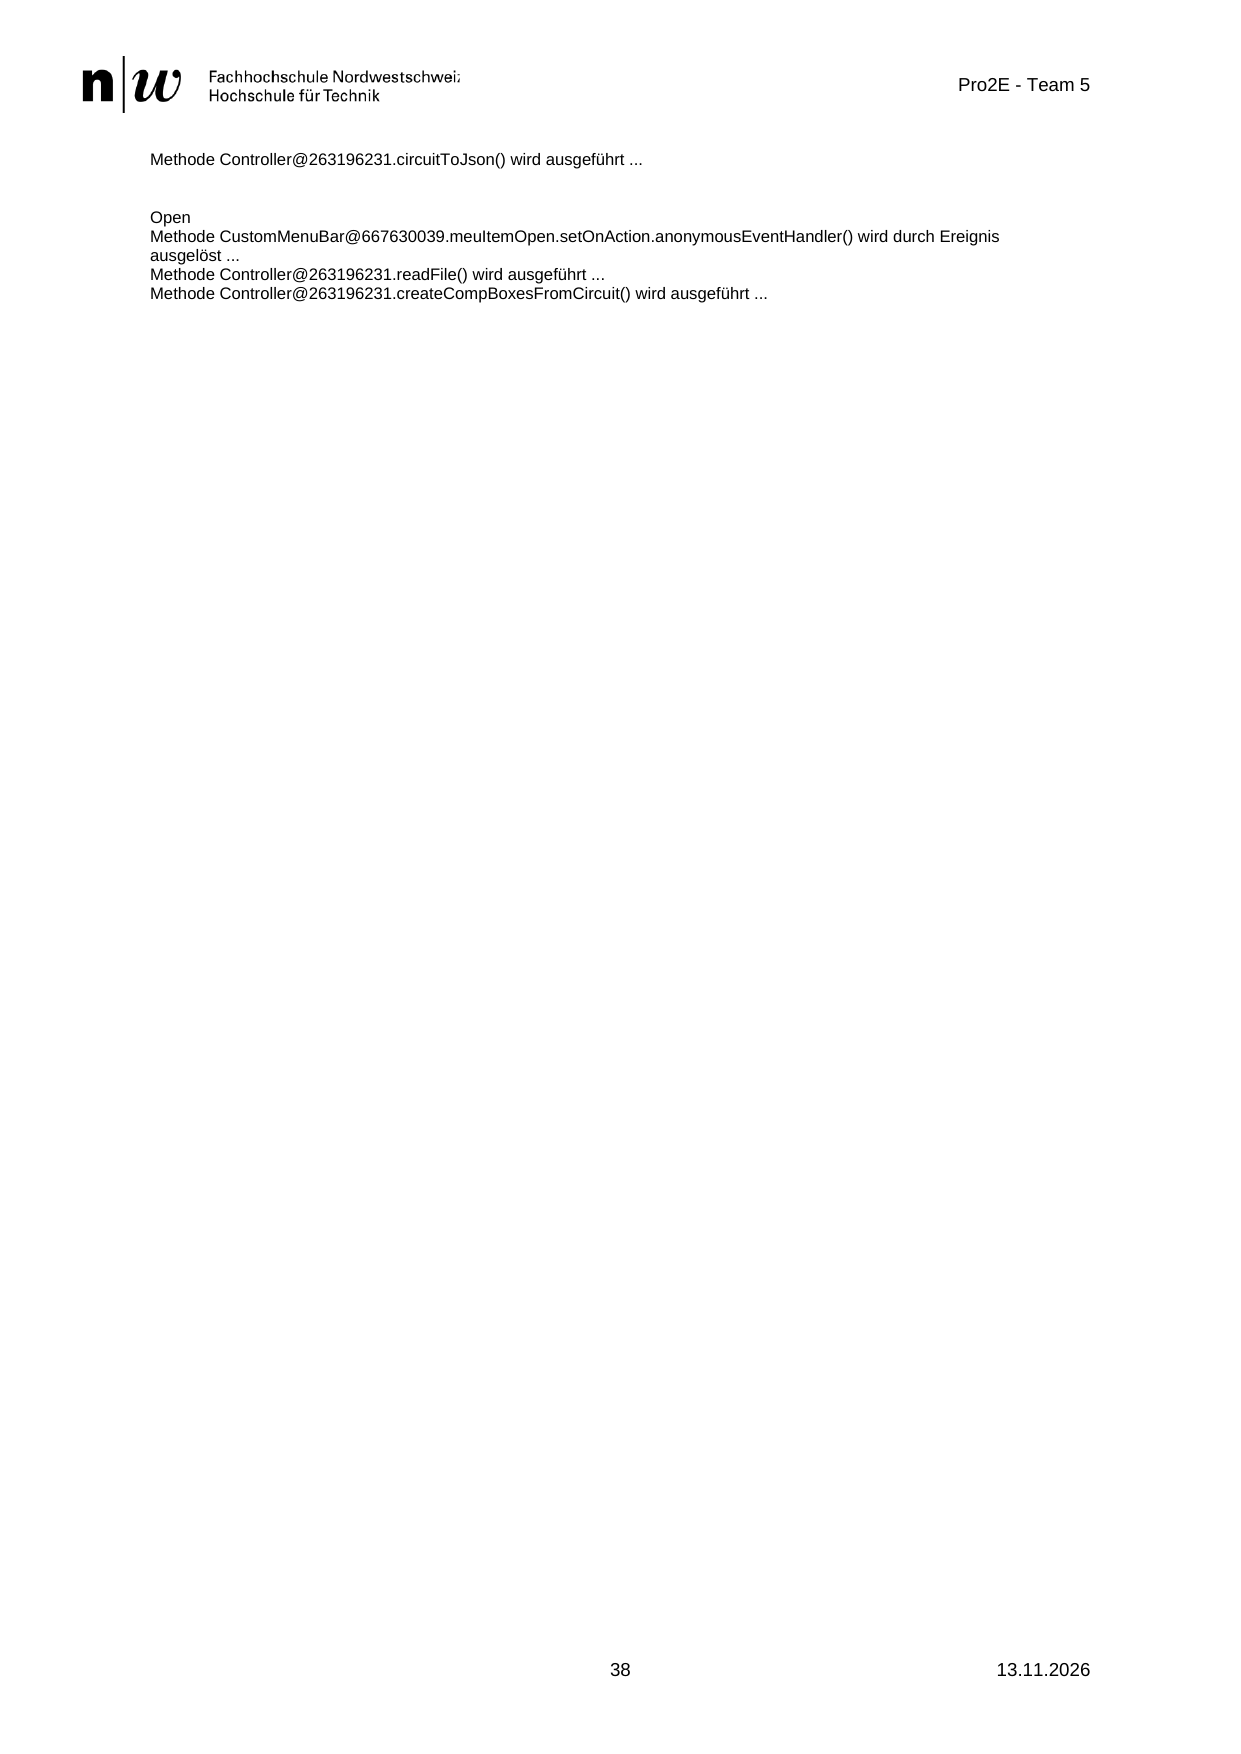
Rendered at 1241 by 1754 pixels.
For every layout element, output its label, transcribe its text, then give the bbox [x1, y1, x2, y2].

text Open [150, 207, 1090, 227]
text Methode CustomMenuBar@667630039.meuItemOpen.setOnAction.anonymousEventHandler() wird durch Ereignis ausgelöst ... [150, 227, 1090, 265]
text Methode Controller@263196231.readFile() wird ausgeführt ... [150, 265, 1090, 284]
text Methode Controller@263196231.createCompBoxesFromCircuit() wird ausgeführt ... [150, 284, 1090, 303]
text Methode Controller@263196231.circuitToJson() wird ausgeführt ... [150, 150, 1090, 169]
picture [81, 56, 460, 113]
